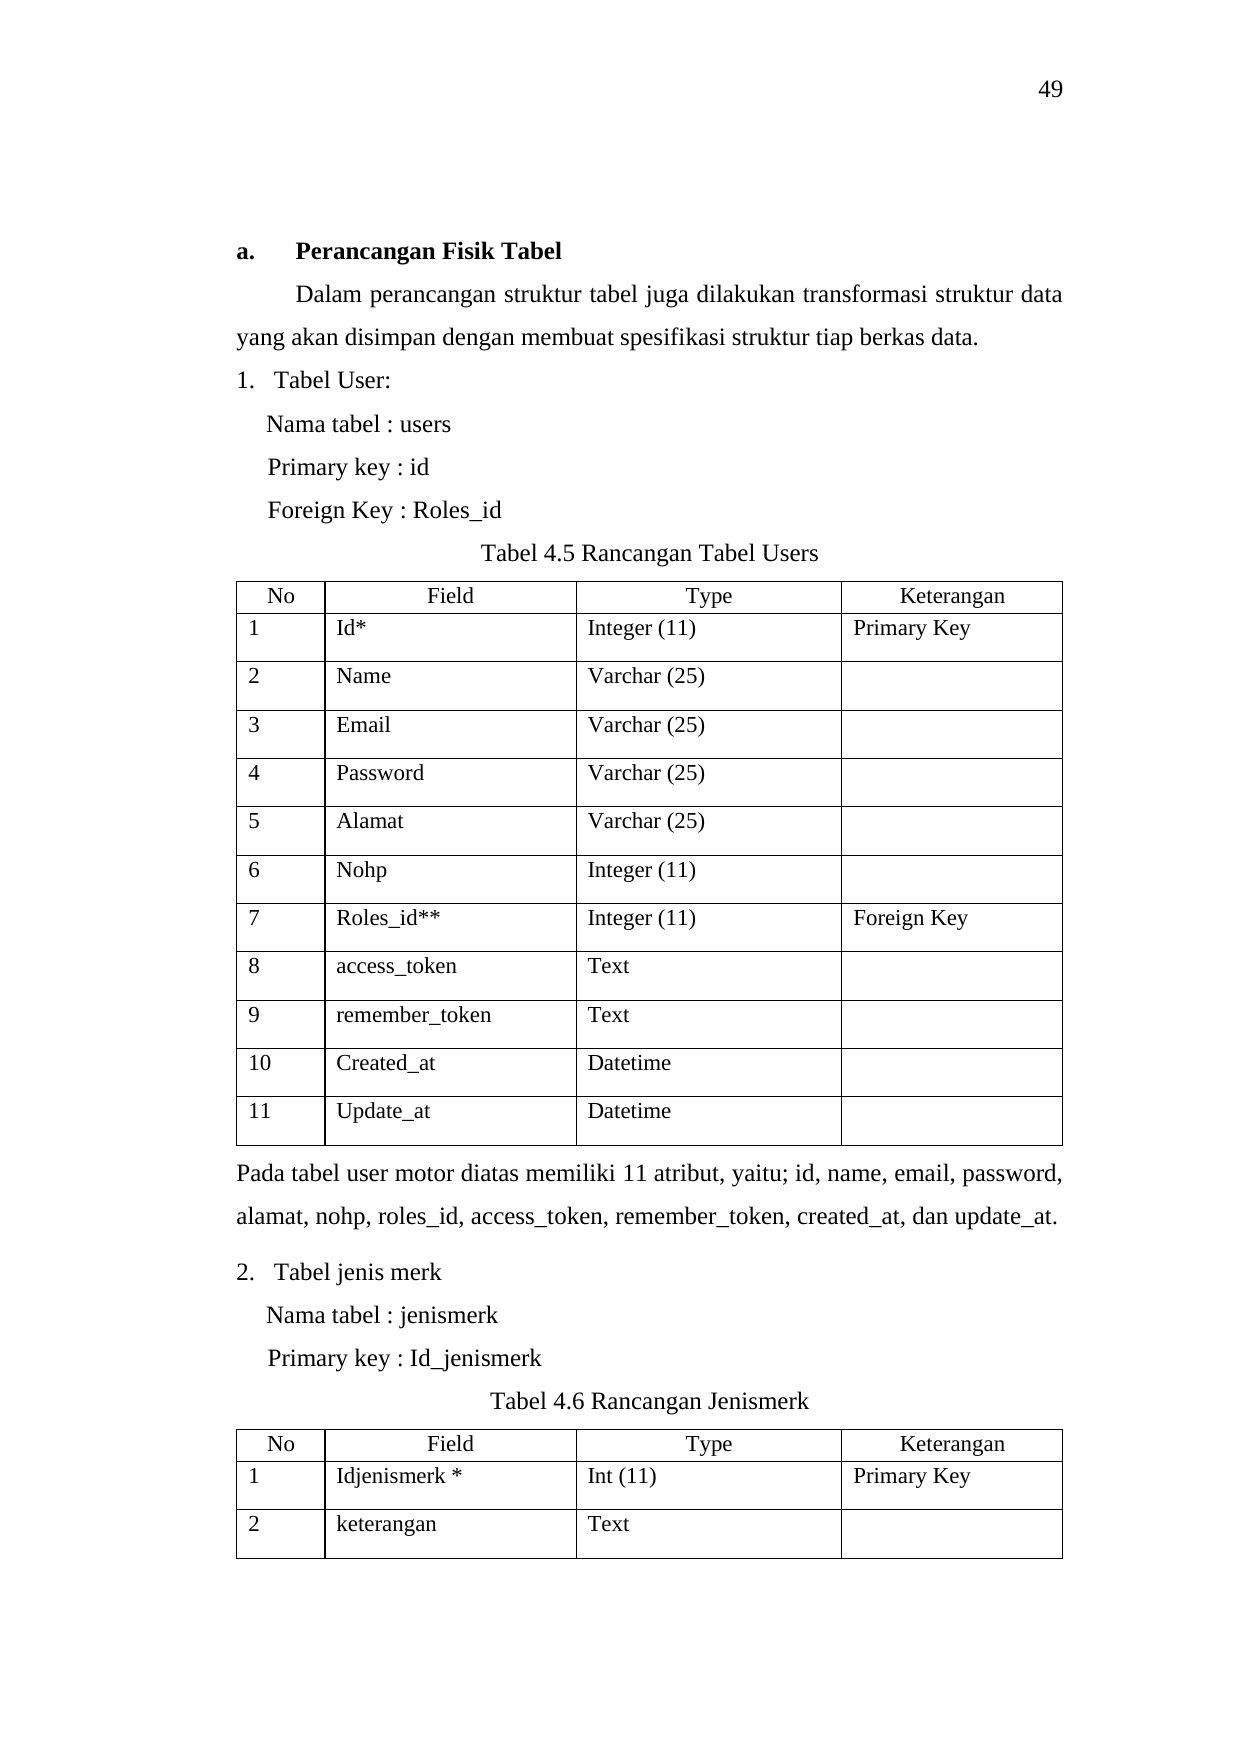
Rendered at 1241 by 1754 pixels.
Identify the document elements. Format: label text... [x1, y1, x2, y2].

list Nama tabel : users [266, 409, 1063, 437]
table_cell Text [577, 1510, 841, 1558]
table_cell Datetime [577, 1097, 841, 1144]
text Tabel 4.5 Rancangan Tabel Users [236, 538, 1063, 567]
table_cell Integer (11) [577, 856, 841, 903]
table_cell 1 [237, 614, 324, 661]
table_cell Nohp [326, 856, 576, 903]
text Primary key : Id_jenismerk [236, 1343, 1063, 1372]
table_cell Varchar (25) [577, 711, 841, 758]
table_cell 9 [237, 1001, 324, 1048]
table_cell Created_at [326, 1049, 576, 1096]
table_cell [842, 1049, 1062, 1096]
table_cell [842, 1097, 1062, 1144]
table_cell Primary Key [842, 1462, 1062, 1509]
text Foreign Key : Roles_id [236, 495, 1063, 524]
table_cell Alamat [326, 807, 576, 854]
table_header Field [326, 582, 576, 613]
table_header Keterangan [842, 582, 1062, 613]
table_cell [842, 856, 1062, 903]
table_cell Primary Key [842, 614, 1062, 661]
table_header No [237, 582, 324, 613]
table_cell Varchar (25) [577, 662, 841, 709]
list Nama tabel : jenismerk [266, 1300, 1063, 1329]
table_cell Varchar (25) [577, 759, 841, 806]
list Perancangan Fisik Tabel [236, 236, 1063, 265]
table_cell Id* [326, 614, 576, 661]
table_cell [842, 711, 1062, 758]
table_cell Text [577, 1001, 841, 1048]
table_header No [237, 1430, 324, 1461]
table_cell Integer (11) [577, 614, 841, 661]
table_cell [842, 662, 1062, 709]
text Primary key : id [236, 452, 1063, 481]
table_header Keterangan [842, 1430, 1062, 1461]
table_cell 2 [237, 662, 324, 709]
table_cell remember_token [326, 1001, 576, 1048]
table_cell 3 [237, 711, 324, 758]
table_cell Int (11) [577, 1462, 841, 1509]
text Dalam perancangan struktur tabel juga dilakukan transformasi struktur data yang akan disimpan dengan membuat spesifikasi struktur tiap berkas data. [236, 279, 1063, 351]
text Tabel 4.6 Rancangan Jenismerk [236, 1386, 1063, 1415]
table_cell Roles_id** [326, 904, 576, 951]
table_cell Name [326, 662, 576, 709]
list Tabel User: [236, 366, 1063, 394]
table_cell 7 [237, 904, 324, 951]
table_cell Datetime [577, 1049, 841, 1096]
table_cell keterangan [326, 1510, 576, 1558]
table_cell [842, 952, 1062, 999]
table_cell Integer (11) [577, 904, 841, 951]
table_cell Idjenismerk * [326, 1462, 576, 1509]
table_cell Text [577, 952, 841, 999]
table_header Type [577, 582, 841, 613]
table_cell [842, 1001, 1062, 1048]
table_cell [842, 807, 1062, 854]
table_header Field [326, 1430, 576, 1461]
table_cell [842, 1510, 1062, 1558]
table_header Type [577, 1430, 841, 1461]
table_cell 6 [237, 856, 324, 903]
text Pada tabel user motor diatas memiliki 11 atribut, yaitu; id, name, email, password, alamat, nohp, roles_id, access_token, remember_token, created_at, dan update_at. [236, 1158, 1063, 1230]
table_cell Password [326, 759, 576, 806]
table_cell Email [326, 711, 576, 758]
table_cell 10 [237, 1049, 324, 1096]
table_cell 5 [237, 807, 324, 854]
list Tabel jenis merk [236, 1257, 1063, 1286]
table_cell Update_at [326, 1097, 576, 1144]
table_cell 1 [237, 1462, 324, 1509]
table_cell 4 [237, 759, 324, 806]
table_cell 2 [237, 1510, 324, 1558]
table_cell 11 [237, 1097, 324, 1144]
table_cell Foreign Key [842, 904, 1062, 951]
table_cell Varchar (25) [577, 807, 841, 854]
table_cell [842, 759, 1062, 806]
table_cell access_token [326, 952, 576, 999]
table_cell 8 [237, 952, 324, 999]
